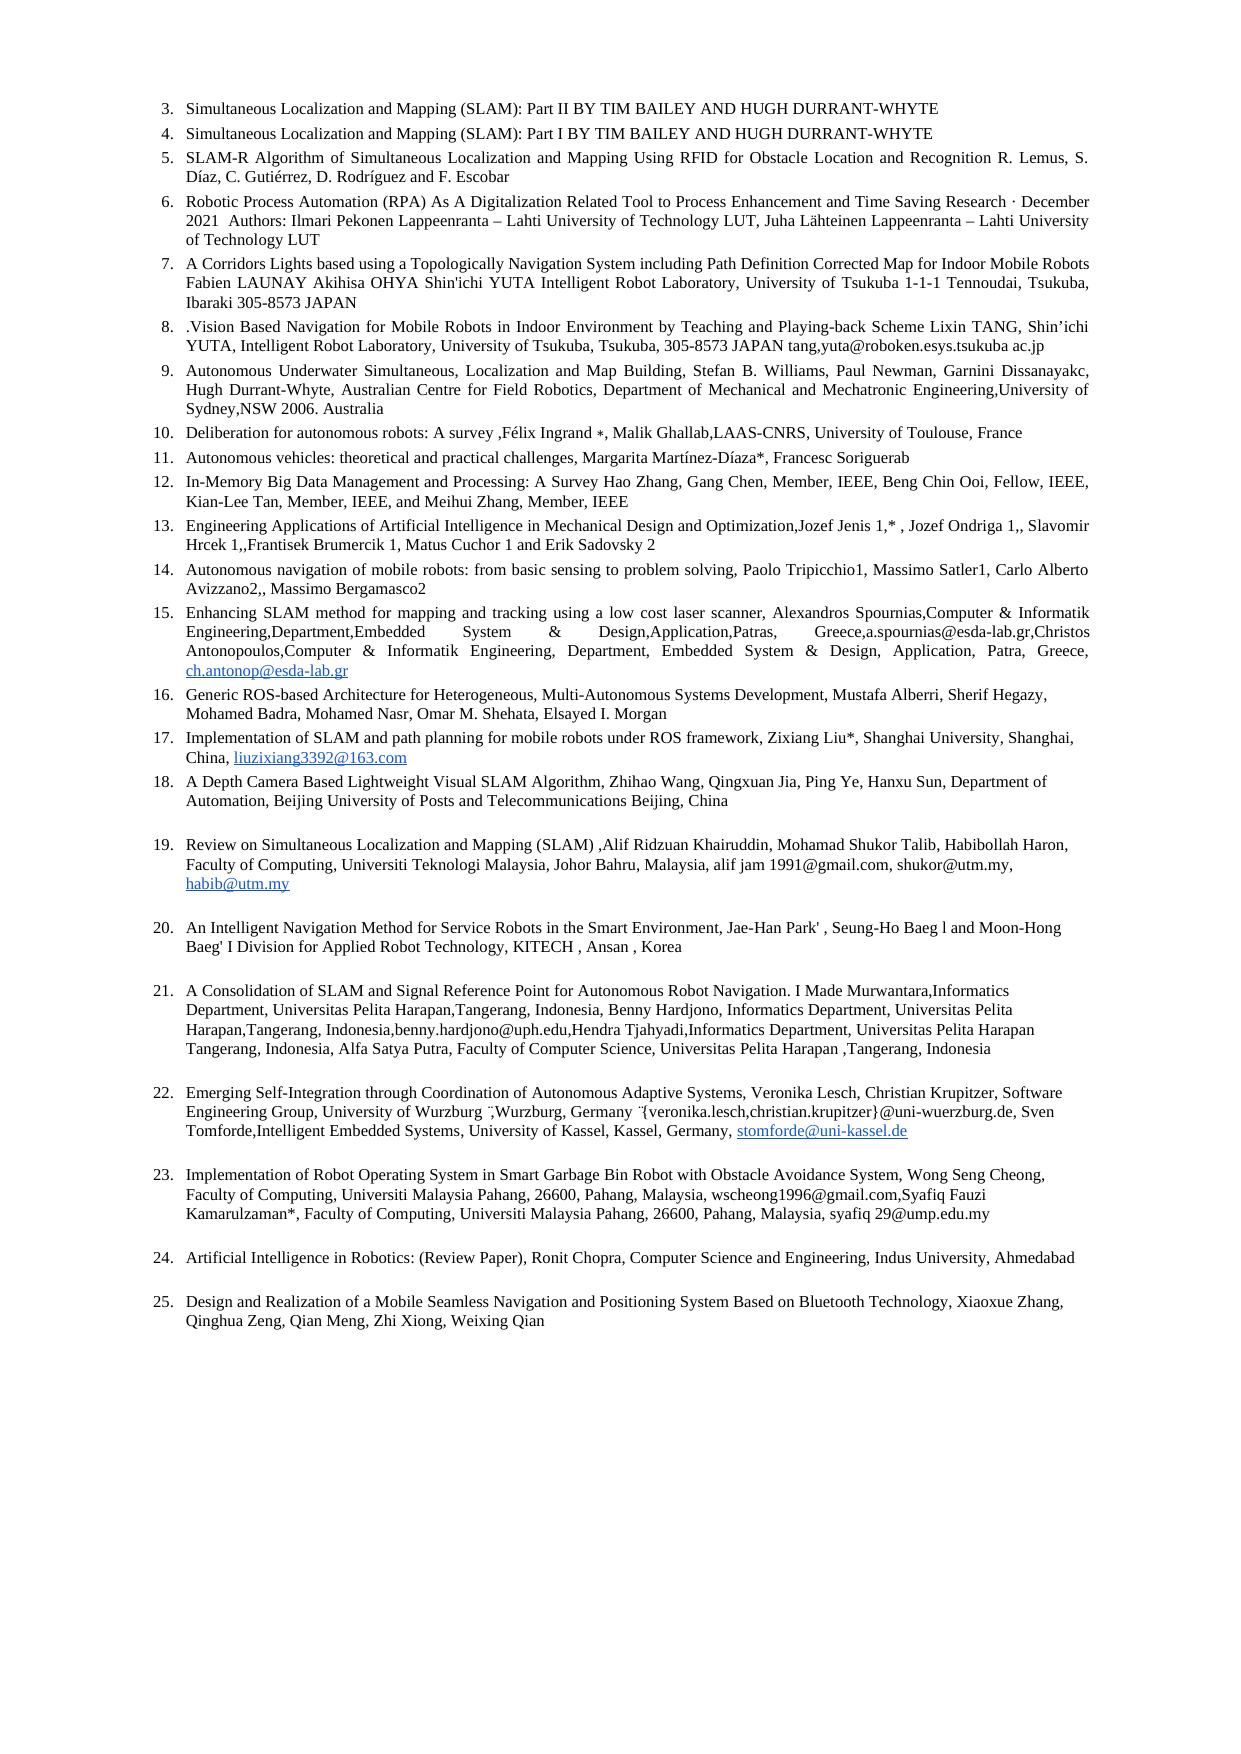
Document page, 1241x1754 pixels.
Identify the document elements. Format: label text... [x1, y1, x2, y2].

list An Intelligent Navigation Method for Service Robots in the Smart Environment, Jae-Han Park' , Seung-Ho Baeg l and Moon-Hong Baeg' I Division for Applied Robot Technology, KITECH , Ansan , Korea [174, 918, 1090, 956]
list A Consolidation of SLAM and Signal Reference Point for Autonomous Robot Navigation. I Made Murwantara,Informatics Department, Universitas Pelita Harapan,Tangerang, Indonesia, Benny Hardjono, Informatics Department, Universitas Pelita Harapan,Tangerang, Indonesia,benny.hardjono@uph.edu,Hendra Tjahyadi,Informatics Department, Universitas Pelita Harapan Tangerang, Indonesia, Alfa Satya Putra, Faculty of Computer Science, Universitas Pelita Harapan ,Tangerang, Indonesia [174, 981, 1090, 1058]
list Design and Realization of a Mobile Seamless Navigation and Positioning System Based on Bluetooth Technology, Xiaoxue Zhang, Qinghua Zeng, Qian Meng, Zhi Xiong, Weixing Qian [174, 1292, 1090, 1330]
list Implementation of Robot Operating System in Smart Garbage Bin Robot with Obstacle Avoidance System, Wong Seng Cheong, Faculty of Computing, Universiti Malaysia Pahang, 26600, Pahang, Malaysia, wscheong1996@gmail.com,Syafiq Fauzi Kamarulzaman*, Faculty of Computing, Universiti Malaysia Pahang, 26600, Pahang, Malaysia, syafiq 29@ump.edu.my [174, 1165, 1090, 1223]
list A Depth Camera Based Lightweight Visual SLAM Algorithm, Zhihao Wang, Qingxuan Jia, Ping Ye, Hanxu Sun, Department of Automation, Beijing University of Posts and Telecommunications Beijing, China [174, 772, 1090, 810]
list Emerging Self-Integration through Coordination of Autonomous Adaptive Systems, Veronika Lesch, Christian Krupitzer, Software Engineering Group, University of Wurzburg ̈,Wurzburg, Germany ̈{veronika.lesch,christian.krupitzer}@uni-wuerzburg.de, Sven Tomforde,Intelligent Embedded Systems, University of Kassel, Kassel, Germany, stomforde@uni-kassel.de [174, 1083, 1090, 1140]
list Review on Simultaneous Localization and Mapping (SLAM) ,Alif Ridzuan Khairuddin, Mohamad Shukor Talib, Habibollah Haron, Faculty of Computing, Universiti Teknologi Malaysia, Johor Bahru, Malaysia, alif jam 1991@gmail.com, shukor@utm.my, habib@utm.my [174, 835, 1090, 893]
list Autonomous vehicles: theoretical and practical challenges, Margarita Martínez-Díaza*, Francesc Soriguerab [174, 448, 1090, 467]
list Generic ROS-based Architecture for Heterogeneous, Multi-Autonomous Systems Development, Mustafa Alberri, Sherif Hegazy, Mohamed Badra, Mohamed Nasr, Omar M. Shehata, Elsayed I. Morgan [174, 685, 1090, 723]
list Enhancing SLAM method for mapping and tracking using a low cost laser scanner, Alexandros Spournias,Computer & Informatik Engineering,Department,Embedded System & Design,Application,Patras, Greece,a.spournias@esda-lab.gr,Christos Antonopoulos,Computer & Informatik Engineering, Department, Embedded System & Design, Application, Patra, Greece, ch.antonop@esda-lab.gr [174, 603, 1090, 679]
list In-Memory Big Data Management and Processing: A Survey Hao Zhang, Gang Chen, Member, IEEE, Beng Chin Ooi, Fellow, IEEE, Kian-Lee Tan, Member, IEEE, and Meihui Zhang, Member, IEEE [174, 472, 1090, 511]
list Robotic Process Automation (RPA) As A Digitalization Related Tool to Process Enhancement and Time Saving Research · December 2021 Authors: Ilmari Pekonen Lappeenranta – Lahti University of Technology LUT, Juha Lähteinen Lappeenranta – Lahti University of Technology LUT [174, 191, 1090, 249]
list Autonomous navigation of mobile robots: from basic sensing to problem solving, Paolo Tripicchio1, Massimo Satler1, Carlo Alberto Avizzano2,, Massimo Bergamasco2 [174, 559, 1090, 598]
list A Corridors Lights based using a Topologically Navigation System including Path Definition Corrected Map for Indoor Mobile Robots Fabien LAUNAY Akihisa OHYA Shin'ichi YUTA Intelligent Robot Laboratory, University of Tsukuba 1-1-1 Tennoudai, Tsukuba, Ibaraki 305-8573 JAPAN [174, 254, 1090, 312]
list .Vision Based Navigation for Mobile Robots in Indoor Environment by Teaching and Playing-back Scheme Lixin TANG, Shin’ichi YUTA, Intelligent Robot Laboratory, University of Tsukuba, Tsukuba, 305-8573 JAPAN tang,yuta@roboken.esys.tsukuba ac.jp [174, 317, 1090, 355]
list Implementation of SLAM and path planning for mobile robots under ROS framework, Zixiang Liu*, Shanghai University, Shanghai, China, liuzixiang3392@163.com [174, 728, 1090, 767]
list Simultaneous Localization and Mapping (SLAM): Part II BY TIM BAILEY AND HUGH DURRANT-WHYTE [174, 99, 1090, 118]
list Autonomous Underwater Simultaneous, Localization and Map Building, Stefan B. Williams, Paul Newman, Garnini Dissanayakc, Hugh Durrant-Whyte, Australian Centre for Field Robotics, Department of Mechanical and Mechatronic Engineering,University of Sydney,NSW 2006. Australia [174, 360, 1090, 418]
list SLAM-R Algorithm of Simultaneous Localization and Mapping Using RFID for Obstacle Location and Recognition R. Lemus, S. Díaz, C. Gutiérrez, D. Rodríguez and F. Escobar [174, 148, 1090, 186]
list Simultaneous Localization and Mapping (SLAM): Part I BY TIM BAILEY AND HUGH DURRANT-WHYTE [174, 123, 1090, 143]
list Deliberation for autonomous robots: A survey ,Félix Ingrand ∗, Malik Ghallab,LAAS-CNRS, University of Toulouse, France [174, 423, 1090, 443]
list Artificial Intelligence in Robotics: (Review Paper), Ronit Chopra, Computer Science and Engineering, Indus University, Ahmedabad [174, 1248, 1090, 1267]
list Engineering Applications of Artificial Intelligence in Mechanical Design and Optimization,Jozef Jenis 1,* , Jozef Ondriga 1,, Slavomir Hrcek 1,,Frantisek Brumercik 1, Matus Cuchor 1 and Erik Sadovsky 2 [174, 516, 1090, 554]
